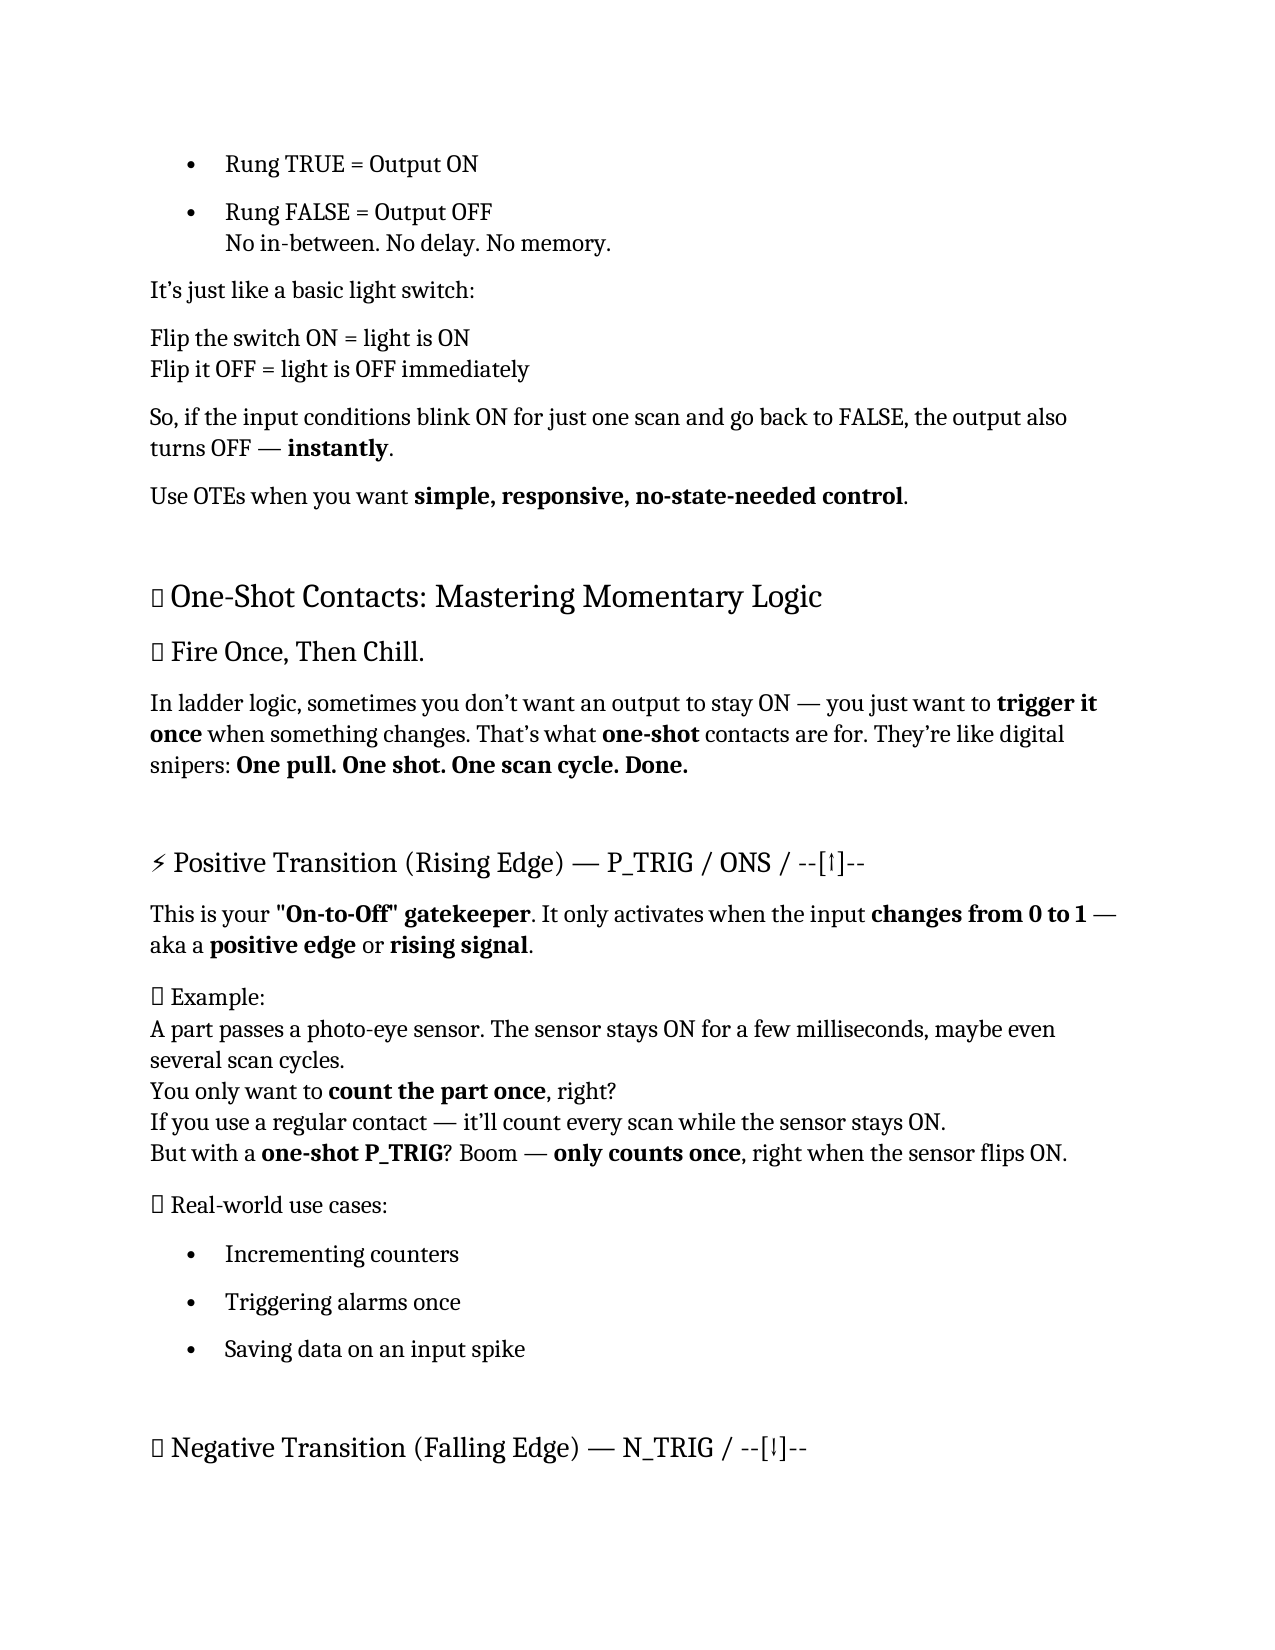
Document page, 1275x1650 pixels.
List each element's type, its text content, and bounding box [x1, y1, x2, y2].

text In ladder logic, sometimes you don’t want an output to stay ON — you just want to trigger it once when something changes. That’s what one-shot contacts are for. They’re like digital snipers: One pull. One shot. One scan cycle. Done. [150, 688, 1125, 779]
text Use OTEs when you want simple, responsive, no-state-needed control. [150, 482, 1125, 510]
text 🔫 Fire Once, Then Chill. [150, 635, 1125, 669]
list Saving data on an input spike [187, 1335, 1125, 1364]
text This is your "On-to-Off" gatekeeper. It only activates when the input changes from 0 to 1 — aka a positive edge or rising signal. [150, 899, 1125, 959]
text 🧠 Example: A part passes a photo-eye sensor. The sensor stays ON for a few milliseconds, maybe even several scan cycles. You only want to count the part once, right? If you use a regular contact — it’ll count every scan while the sensor stays ON. But with a one-shot P_TRIG? Boom — only counts once, right when the sensor flips ON. [150, 978, 1125, 1167]
text 🧯 Negative Transition (Falling Edge) — N_TRIG / --[↓]-- [150, 1431, 1125, 1465]
list Rung TRUE = Output ON [187, 150, 1125, 179]
text Flip the switch ON = light is ON Flip it OFF = light is OFF immediately [150, 324, 1125, 384]
text So, if the input conditions blink ON for just one scan and go back to FALSE, the output also turns OFF — instantly. [150, 403, 1125, 463]
text ⚡ Positive Transition (Rising Edge) — P_TRIG / ONS / --[↑]-- [150, 846, 1125, 880]
text 📌 Real-world use cases: [150, 1186, 1125, 1221]
list Incrementing counters [187, 1240, 1125, 1269]
list Triggering alarms once [187, 1288, 1125, 1316]
text 🎯 One-Shot Contacts: Mastering Momentary Logic [150, 577, 1125, 615]
list Rung FALSE = Output OFF No in-between. No delay. No memory. [187, 198, 1125, 257]
text It’s just like a basic light switch: [150, 276, 1125, 305]
